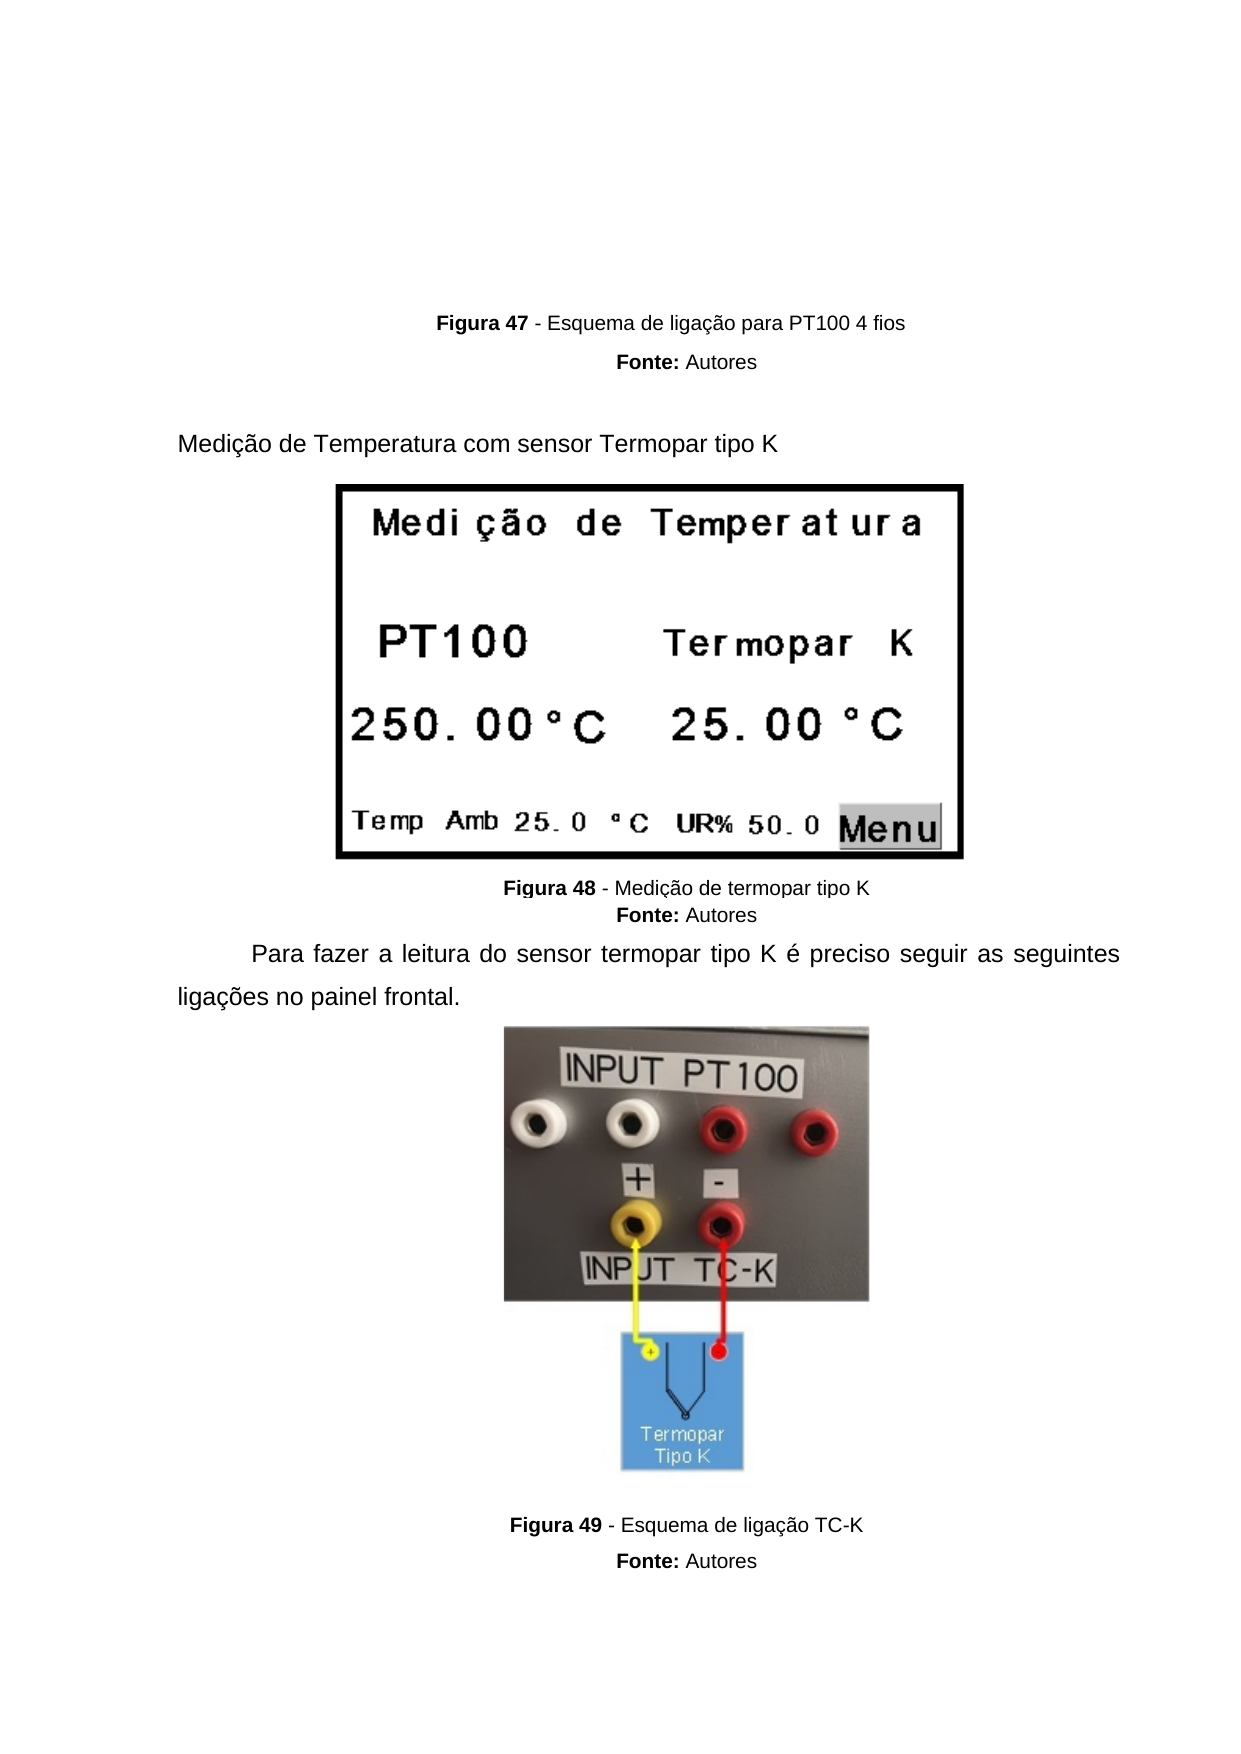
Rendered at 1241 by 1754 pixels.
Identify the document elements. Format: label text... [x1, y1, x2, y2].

text Fonte: Autores [177, 1549, 1122, 1573]
text Para fazer a leitura do sensor termopar tipo K é preciso seguir as seguintes ligações no painel frontal. [177, 939, 1122, 1011]
picture [335, 484, 964, 861]
text Fonte: Autores [177, 903, 1122, 927]
text Figura 49 - Esquema de ligação TC-K [177, 1513, 1122, 1537]
picture [503, 1025, 870, 1499]
text Fonte: Autores [177, 350, 1122, 374]
text Medição de Temperatura com sensor Termopar tipo K [177, 429, 1122, 457]
